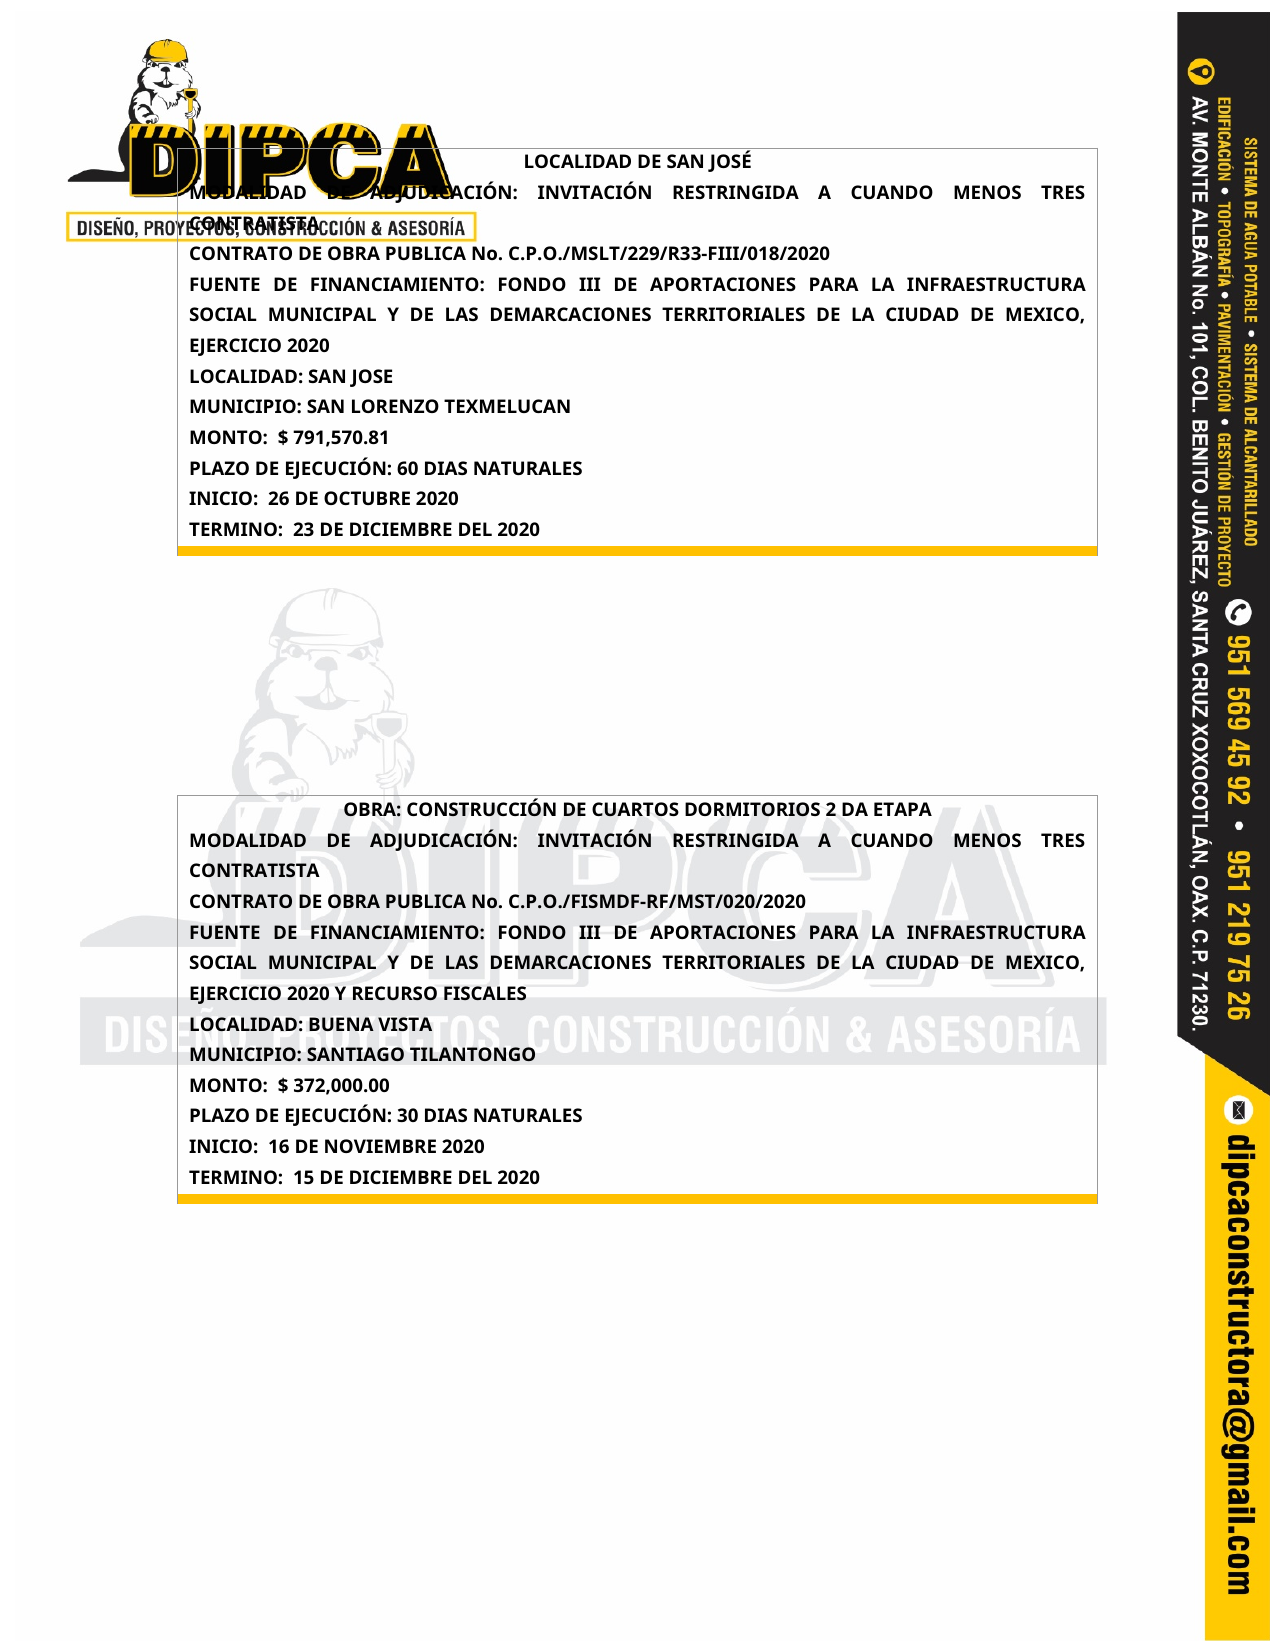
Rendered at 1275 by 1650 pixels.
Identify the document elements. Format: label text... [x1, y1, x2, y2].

table_header OBRA: CONSTRUCCIÓN DE CUARTOS DORMITORIOS 2 DA ETAPA MODALIDAD DE ADJUDICACIÓN: INVITACIÓN RESTRINGIDA A CUANDO MENOS TRES CONTRATISTA CONTRATO DE OBRA PUBLICA No. C.P.O./FISMDF-RF/MST/020/2020 FUENTE DE FINANCIAMIENTO: FONDO III DE APORTACIONES PARA LA INFRAESTRUCTURA SOCIAL MUNICIPAL Y DE LAS DEMARCACIONES TERRITORIALES DE LA CIUDAD DE MEXICO, EJERCICIO 2020 Y RECURSO FISCALES LOCALIDAD: BUENA VISTA MUNICIPIO: SANTIAGO TILANTONGO MONTO: $ 372,000.00 PLAZO DE EJECUCIÓN: 30 DIAS NATURALES INICIO: 16 DE NOVIEMBRE 2020 TERMINO: 15 DE DICIEMBRE DEL 2020 [178, 796, 1097, 1194]
picture [14, 11, 1270, 1641]
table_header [178, 149, 1097, 546]
